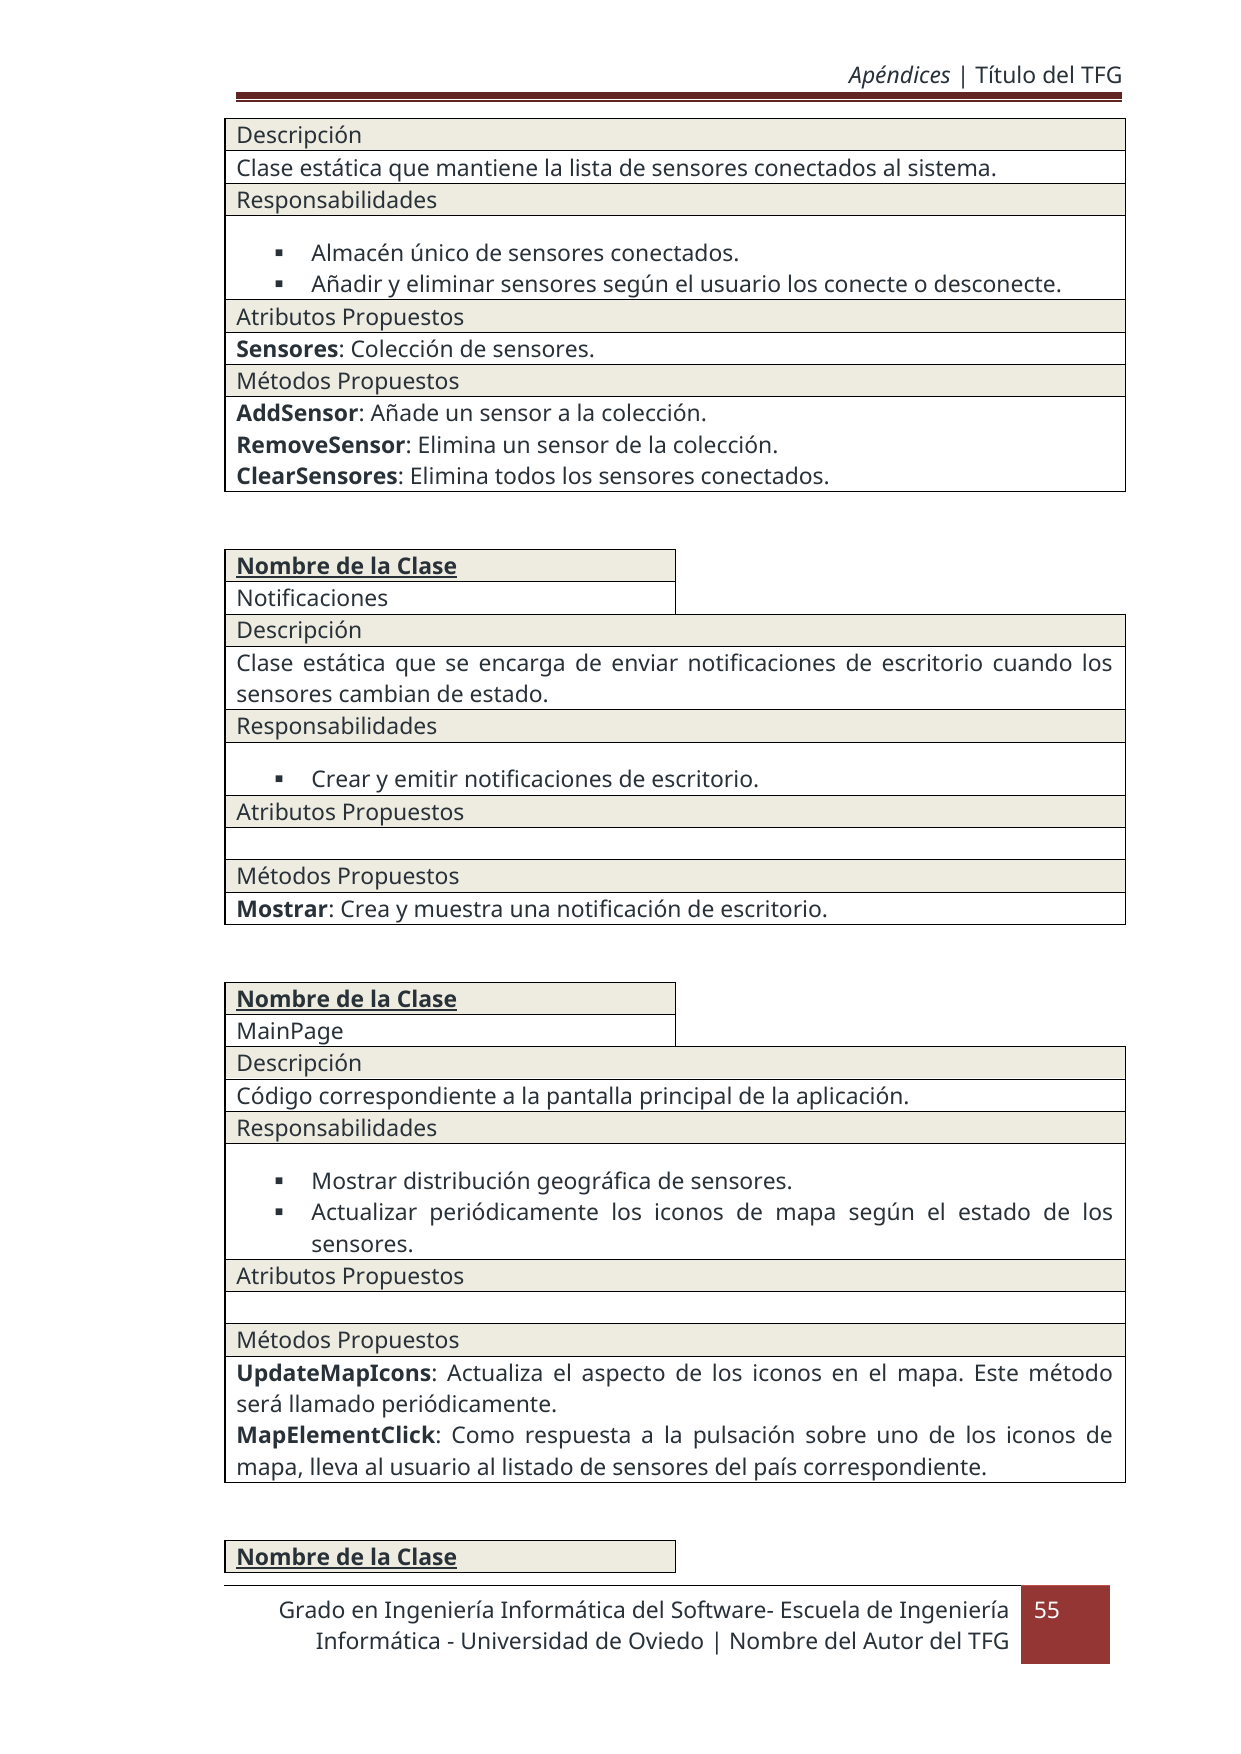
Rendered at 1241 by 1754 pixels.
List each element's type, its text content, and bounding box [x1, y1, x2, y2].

table_cell Almacén único de sensores conectados. Añadir y eliminar sensores según el usuario los conecte o desconecte. [226, 216, 1125, 299]
table_cell Responsabilidades [226, 710, 1125, 742]
table_header Nombre de la Clase [226, 1541, 675, 1572]
table_cell Código correspondiente a la pantalla principal de la aplicación. [226, 1080, 1125, 1111]
table_cell AddSensor: Añade un sensor a la colección. RemoveSensor: Elimina un sensor de la colección. ClearSensores: Elimina todos los sensores conectados. [226, 397, 1125, 491]
table_cell Responsabilidades [226, 184, 1125, 215]
table_cell Clase estática que se encarga de enviar notificaciones de escritorio cuando los sensores cambian de estado. [226, 647, 1125, 709]
table_cell Descripción [226, 615, 1125, 646]
table_cell Atributos Propuestos [226, 1260, 1125, 1291]
table_cell MainPage [226, 1015, 675, 1046]
table_cell Descripción [226, 1047, 1125, 1078]
table_header Nombre de la Clase [226, 550, 675, 581]
table_cell Métodos Propuestos [226, 1324, 1125, 1356]
table_cell [226, 828, 1125, 859]
table_cell Mostrar: Crea y muestra una notificación de escritorio. [226, 893, 1125, 924]
table_cell [226, 1292, 1125, 1323]
table_cell Descripción [226, 119, 1125, 150]
table_header Nombre de la Clase [226, 983, 675, 1014]
table_cell Atributos Propuestos [226, 300, 1125, 332]
table_cell Atributos Propuestos [226, 796, 1125, 827]
table_cell Responsabilidades [226, 1112, 1125, 1143]
table_cell Sensores: Colección de sensores. [226, 333, 1125, 364]
table_cell UpdateMapIcons: Actualiza el aspecto de los iconos en el mapa. Este método será llamado periódicamente. MapElementClick: Como respuesta a la pulsación sobre uno de los iconos de mapa, lleva al usuario al listado de sensores del país correspondiente. [226, 1357, 1125, 1482]
table_cell Métodos Propuestos [226, 860, 1125, 892]
table_cell Clase estática que mantiene la lista de sensores conectados al sistema. [226, 151, 1125, 183]
table_cell Métodos Propuestos [226, 365, 1125, 396]
table_cell Crear y emitir notificaciones de escritorio. [226, 743, 1125, 795]
table_cell Notificaciones [226, 582, 675, 613]
table_cell Mostrar distribución geográfica de sensores. Actualizar periódicamente los iconos de mapa según el estado de los sensores. [226, 1144, 1125, 1259]
